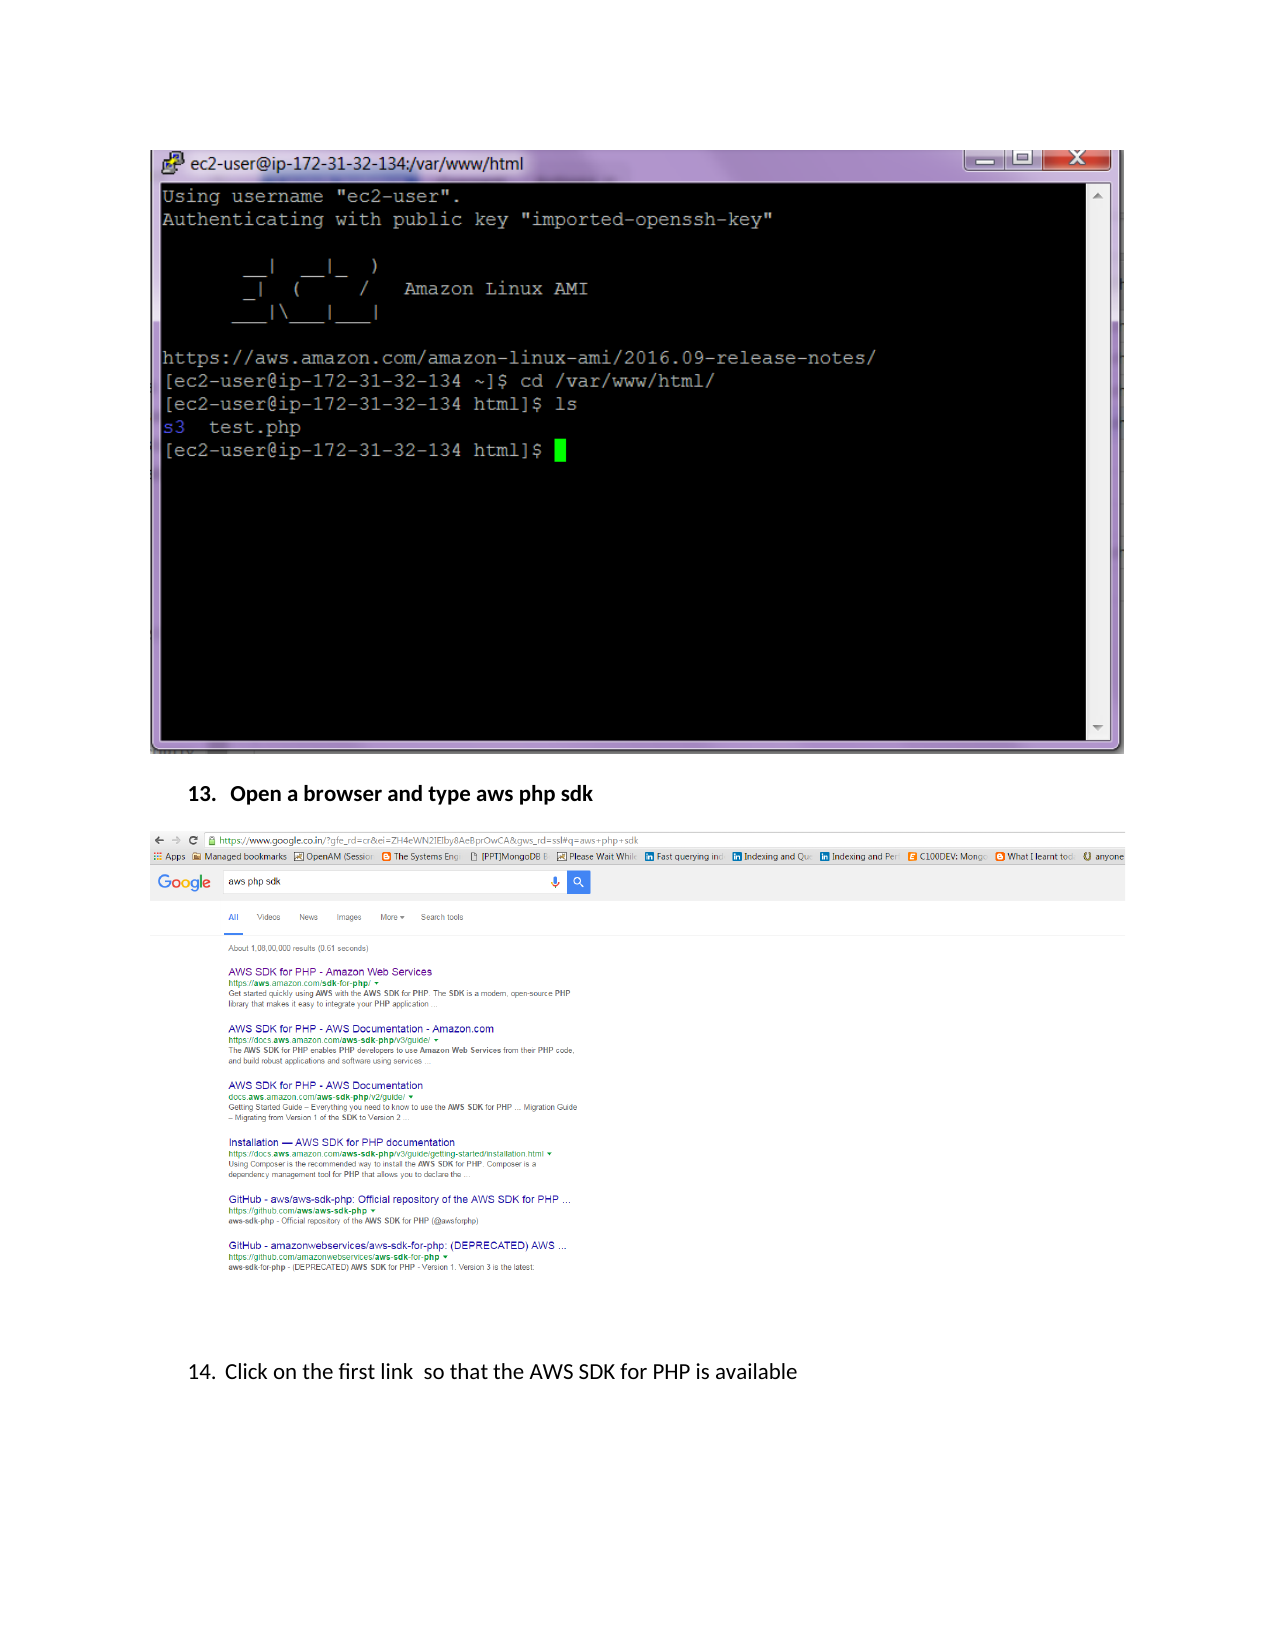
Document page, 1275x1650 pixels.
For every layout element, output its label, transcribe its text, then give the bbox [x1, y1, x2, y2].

picture [150, 831, 1125, 1280]
list Open a browser and type aws php sdk [187, 779, 1125, 807]
list Click on the first link so that the AWS SDK for PHP is available [187, 1357, 1125, 1385]
picture [150, 150, 1124, 754]
